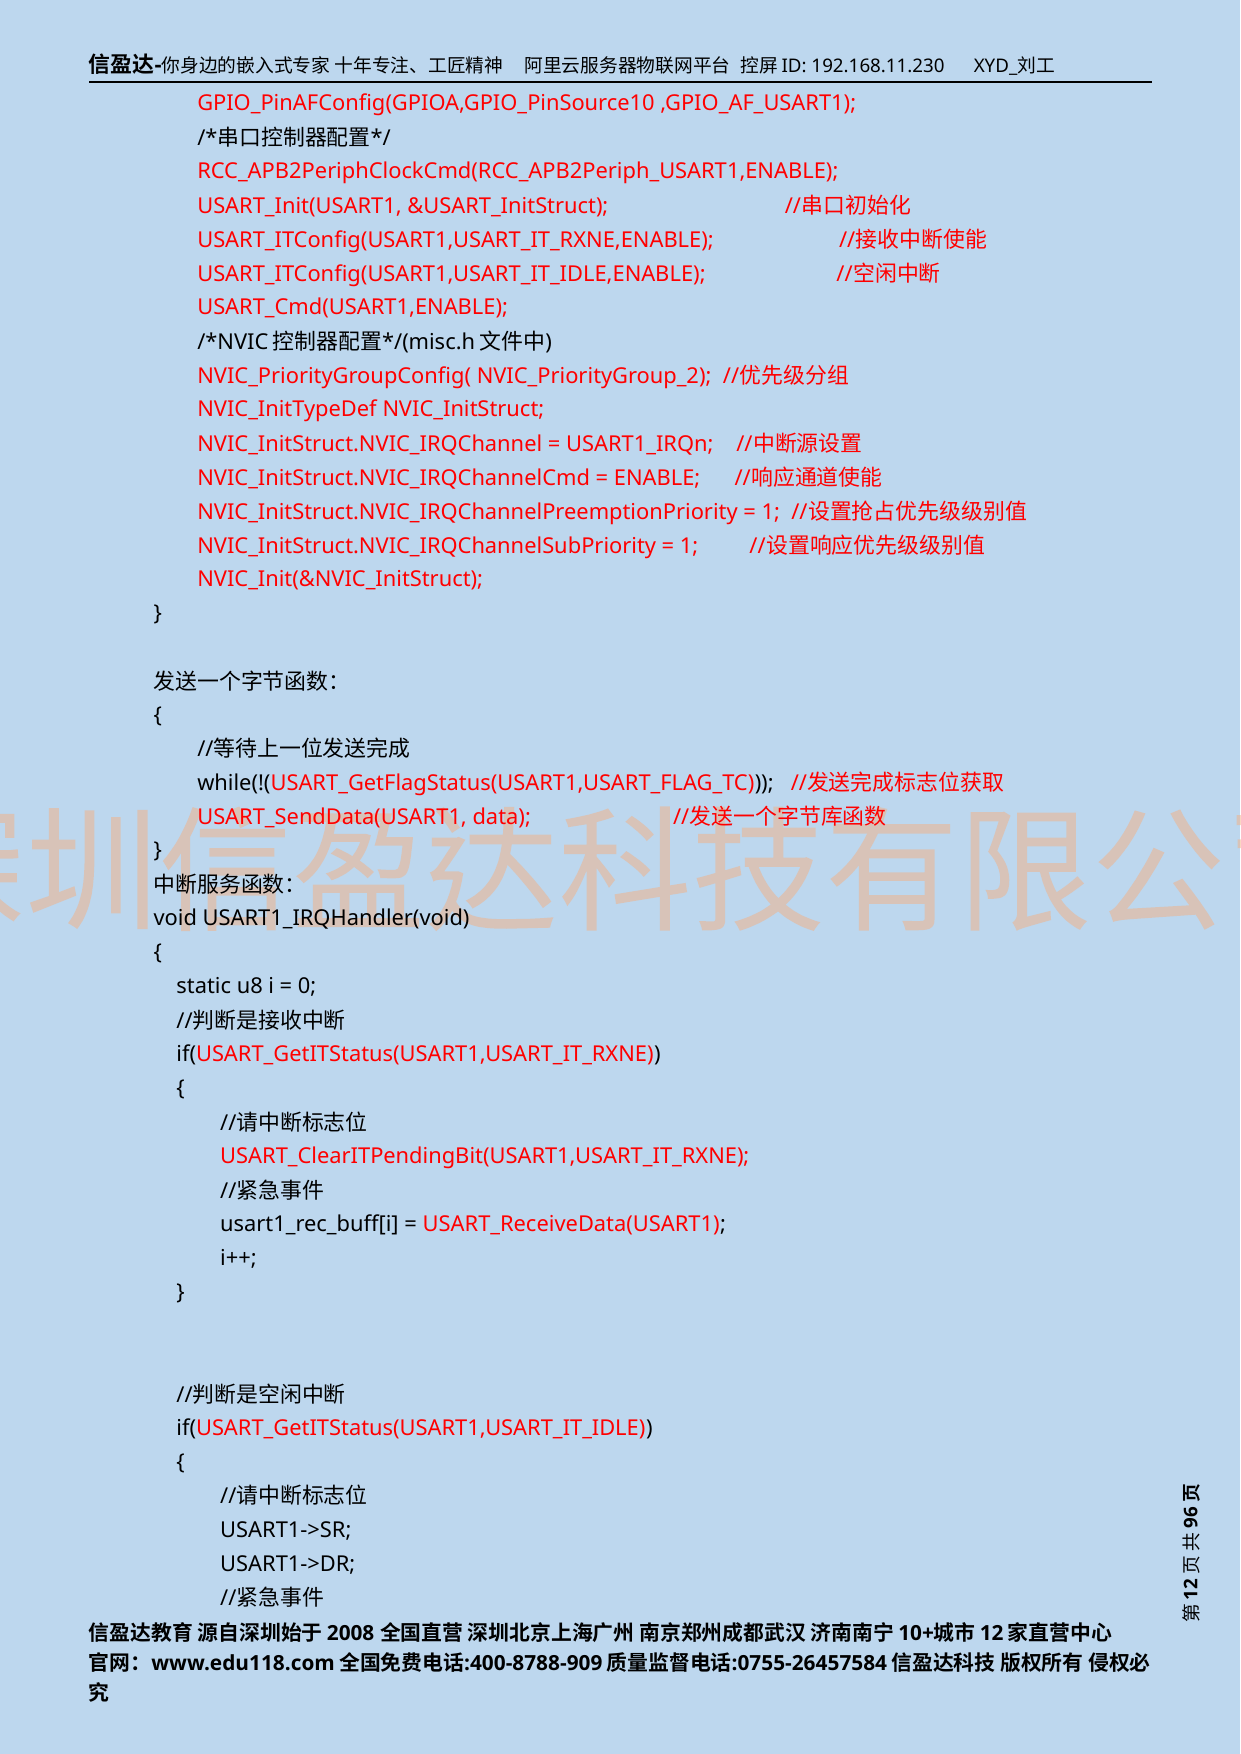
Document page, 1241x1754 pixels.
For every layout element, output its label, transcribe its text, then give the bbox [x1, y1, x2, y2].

text USART1->SR; [132, 1511, 1152, 1545]
text 发送一个字节函数： [132, 662, 1152, 696]
text if(USART_GetITStatus(USART1,USART_IT_IDLE)) [132, 1409, 1152, 1443]
text i++; [132, 1240, 1152, 1274]
text USART_Init(USART1, &USART_InitStruct); //串口初始化 [176, 187, 1152, 221]
text } [132, 1274, 1152, 1308]
text void USART1_IRQHandler(void) [132, 900, 1152, 934]
text { [132, 1443, 1152, 1477]
text GPIO_PinAFConfig(GPIOA,GPIO_PinSource10 ,GPIO_AF_USART1); [176, 85, 1152, 119]
text RCC_APB2PeriphClockCmd(RCC_APB2Periph_USART1,ENABLE); [176, 153, 1152, 187]
text //紧急事件 [132, 1579, 1152, 1613]
text USART_Cmd(USART1,ENABLE); [176, 289, 1152, 323]
text USART_ITConfig(USART1,USART_IT_RXNE,ENABLE); //接收中断使能 [176, 221, 1152, 255]
text //判断是空闲中断 [132, 1376, 1152, 1409]
text { [132, 1070, 1152, 1104]
text //判断是接收中断 [132, 1002, 1152, 1036]
text //请中断标志位 [132, 1477, 1152, 1511]
text NVIC_InitStruct.NVIC_IRQChannelCmd = ENABLE; //响应通道使能 [176, 459, 1152, 493]
text } [132, 594, 1152, 628]
text 中断服务函数： [132, 866, 1152, 900]
text NVIC_Init(&NVIC_InitStruct); [176, 561, 1152, 594]
text /*串口控制器配置*/ [176, 119, 1152, 153]
text USART1->DR; [132, 1545, 1152, 1579]
text //请中断标志位 [132, 1104, 1152, 1138]
text USART_ITConfig(USART1,USART_IT_IDLE,ENABLE); //空闲中断 [176, 255, 1152, 289]
text static u8 i = 0; [132, 968, 1152, 1002]
text { [132, 696, 1152, 730]
text NVIC_InitStruct.NVIC_IRQChannelSubPriority = 1; //设置响应优先级级别值 [176, 527, 1152, 561]
text if(USART_GetITStatus(USART1,USART_IT_RXNE)) [132, 1036, 1152, 1070]
text NVIC_PriorityGroupConfig( NVIC_PriorityGroup_2); //优先级分组 [176, 357, 1152, 391]
text NVIC_InitTypeDef NVIC_InitStruct; [176, 391, 1152, 425]
text { [132, 934, 1152, 968]
text } [132, 832, 1152, 866]
text USART_SendData(USART1, data); //发送一个字节库函数 [176, 798, 1152, 832]
text //等待上一位发送完成 [176, 730, 1152, 764]
text usart1_rec_buff[i] = USART_ReceiveData(USART1); [132, 1206, 1152, 1240]
text NVIC_InitStruct.NVIC_IRQChannelPreemptionPriority = 1; //设置抢占优先级级别值 [176, 493, 1152, 527]
text USART_ClearITPendingBit(USART1,USART_IT_RXNE); [132, 1138, 1152, 1172]
text //紧急事件 [132, 1172, 1152, 1206]
text /*NVIC控制器配置*/(misc.h文件中) [176, 323, 1152, 357]
text while(!(USART_GetFlagStatus(USART1,USART_FLAG_TC))); //发送完成标志位获取 [176, 764, 1152, 798]
text NVIC_InitStruct.NVIC_IRQChannel = USART1_IRQn; //中断源设置 [176, 425, 1152, 459]
